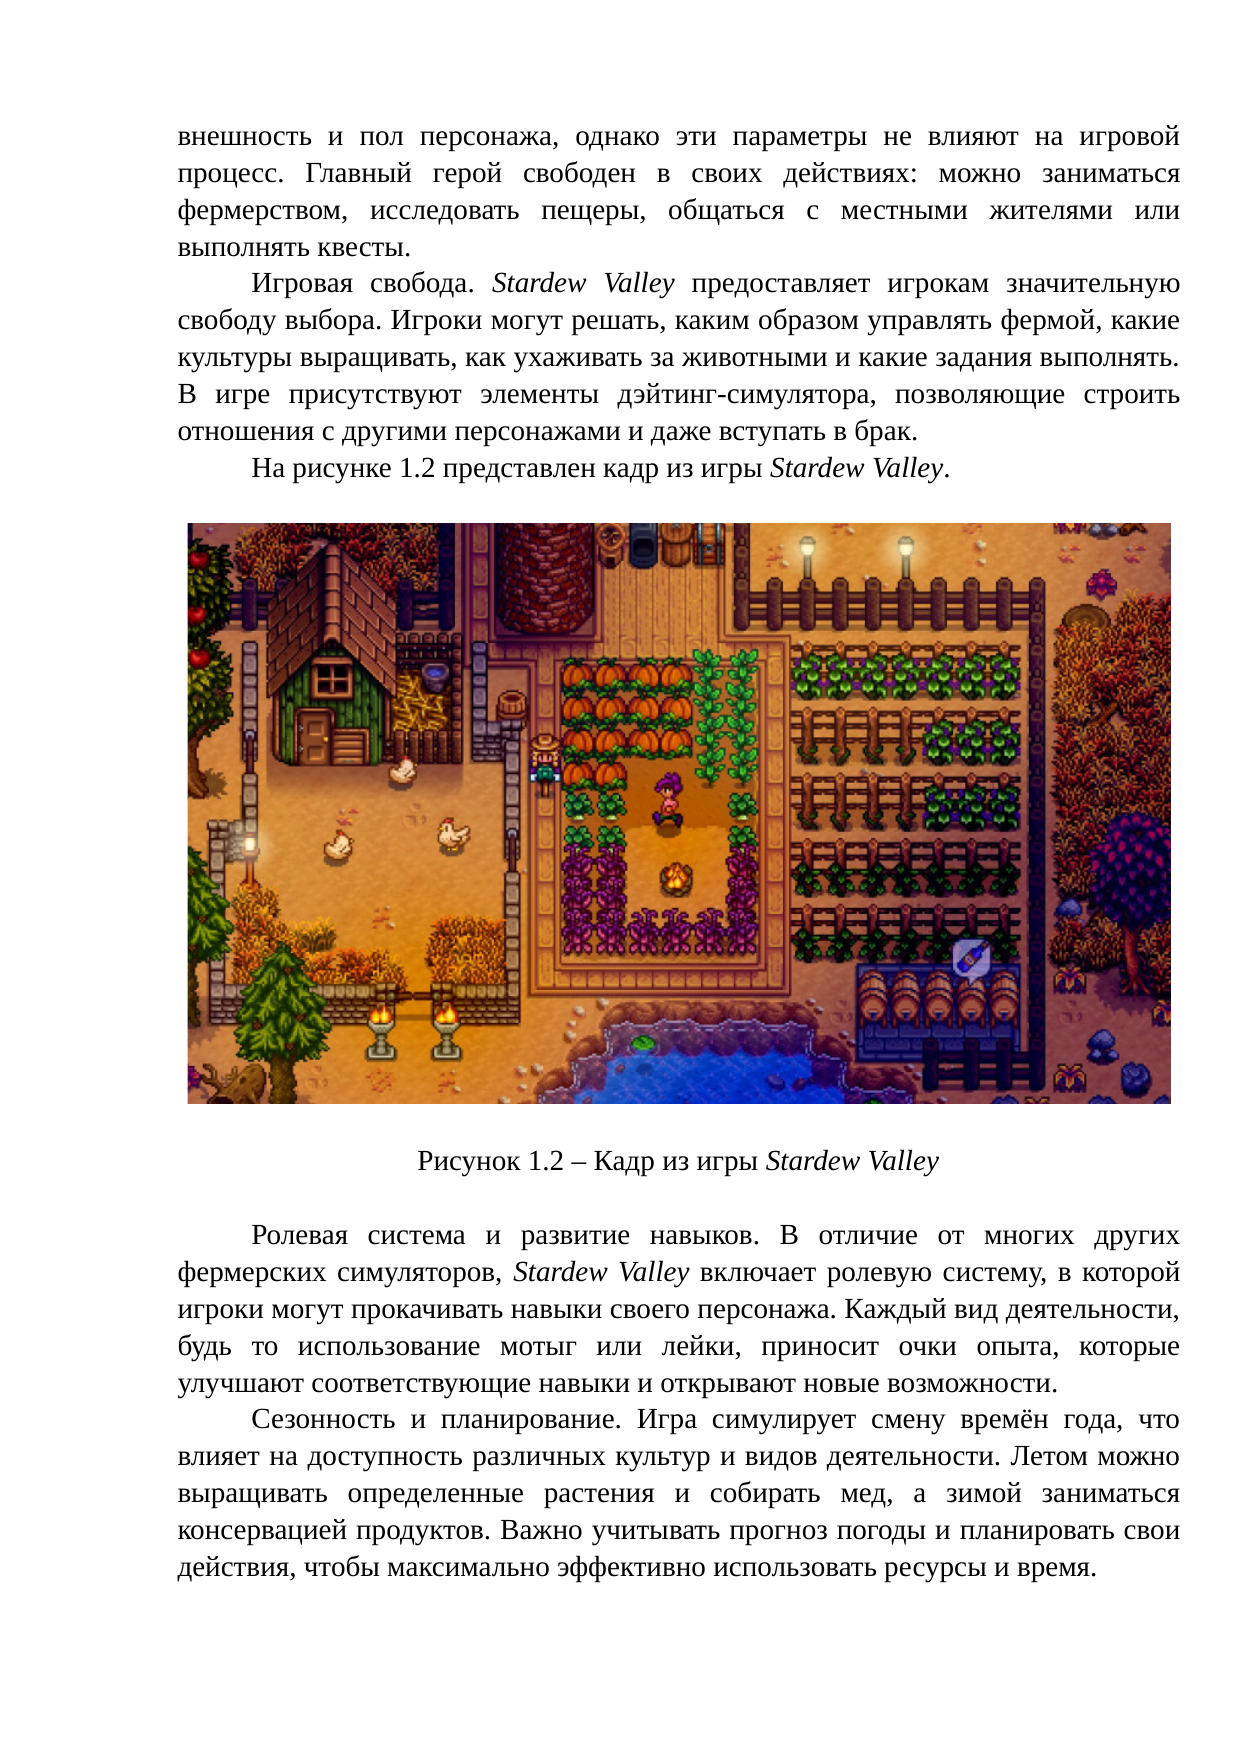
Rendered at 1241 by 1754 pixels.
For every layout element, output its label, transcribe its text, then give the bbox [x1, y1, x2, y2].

text На рисунке 1.2 представлен кадр из игры Stardew Valley. [177, 450, 1181, 483]
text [177, 118, 1181, 262]
text Игровая свобода. Stardew Valley предоставляет игрокам значительную свободу выбора. Игроки могут решать, каким образом управлять фермой, какие культуры выращивать, как ухаживать за животными и какие задания выполнять. В игре присутствуют элементы дэйтинг-симулятора, позволяющие строить отношения с другими персонажами и даже вступать в брак. [177, 266, 1181, 447]
picture [187, 523, 1171, 1104]
text Ролевая система и развитие навыков. В отличие от многих других фермерских симуляторов, Stardew Valley включает ролевую систему, в которой игроки могут прокачивать навыки своего персонажа. Каждый вид деятельности, будь то использование мотыг или лейки, приносит очки опыта, которые улучшают соответствующие навыки и открывают новые возможности. [177, 1217, 1181, 1398]
text Рисунок 1.2 – Кадр из игры Stardew Valley [177, 1143, 1181, 1177]
text Сезонность и планирование. Игра симулирует смену времён года, что влияет на доступность различных культур и видов деятельности. Летом можно выращивать определенные растения и собирать мед, а зимой заниматься консервацией продуктов. Важно учитывать прогноз погоды и планировать свои действия, чтобы максимально эффективно использовать ресурсы и время. [177, 1402, 1181, 1583]
